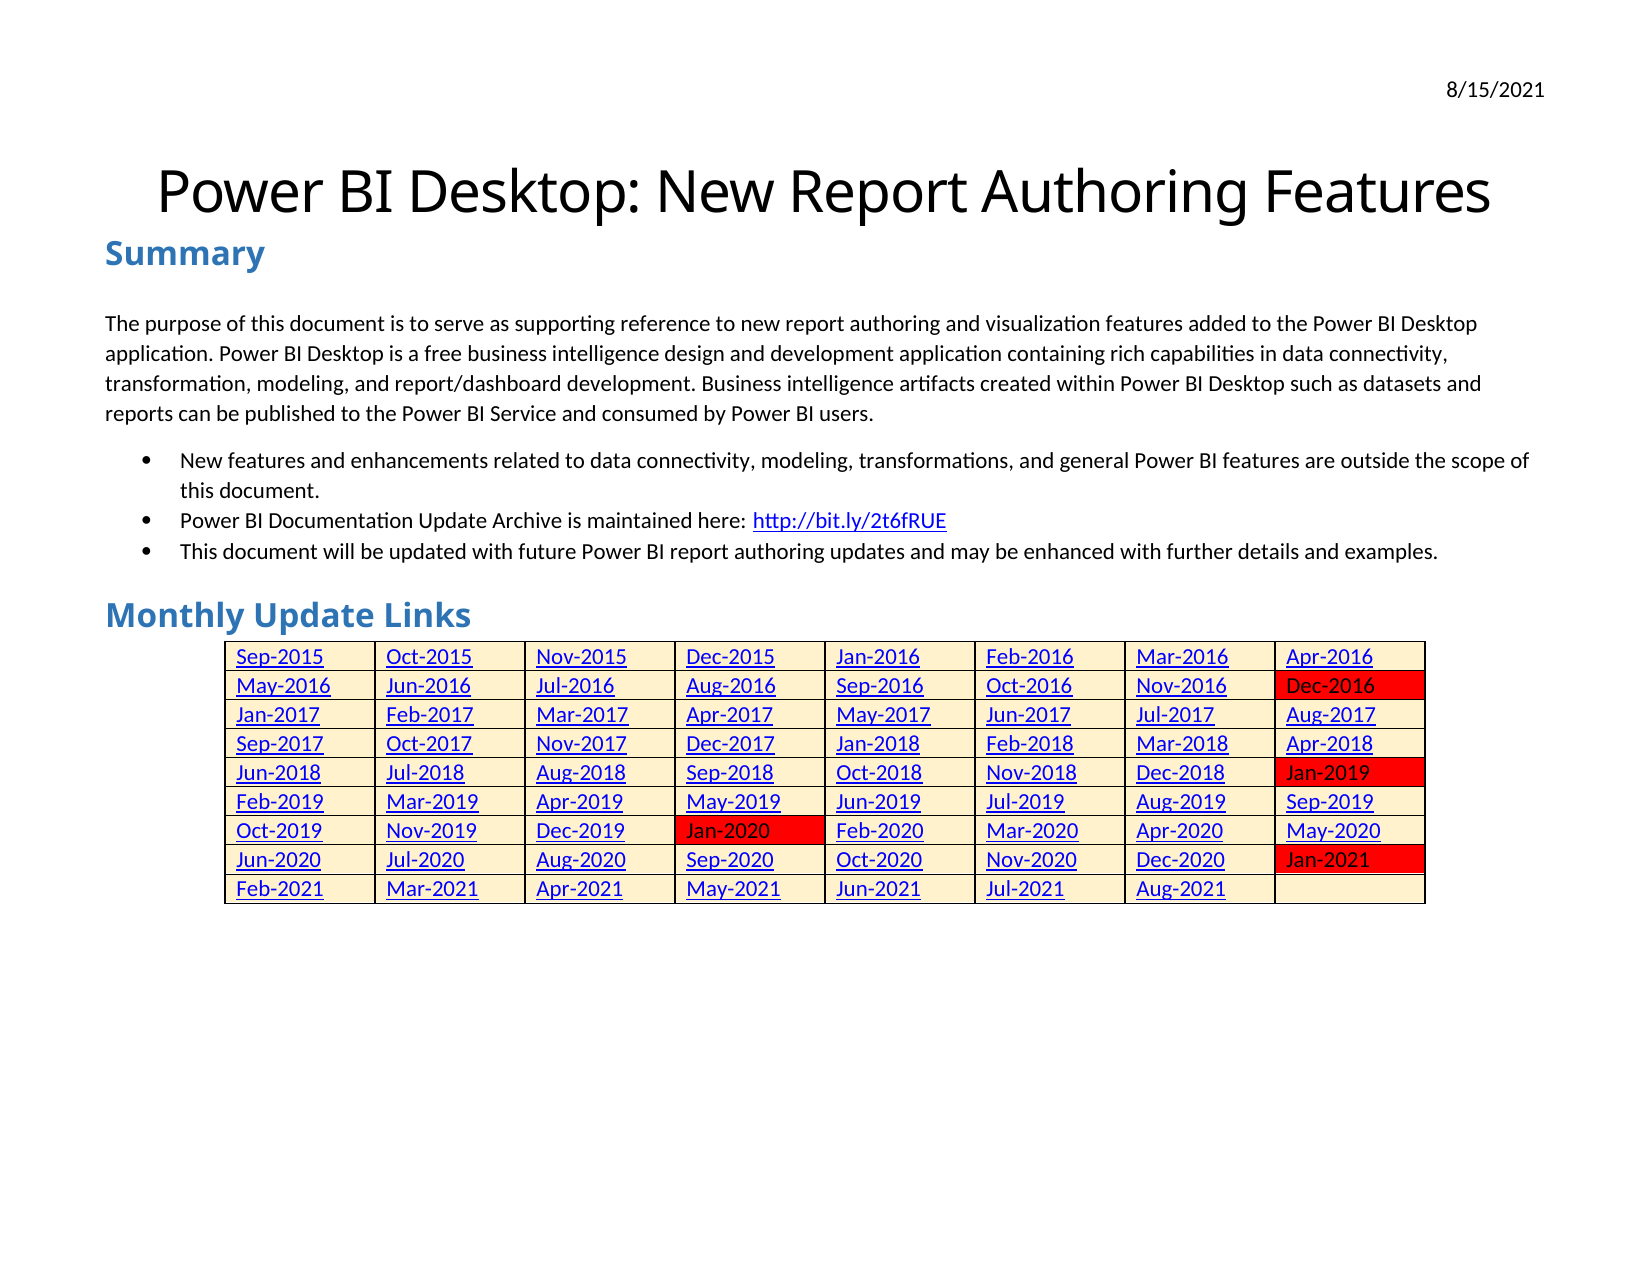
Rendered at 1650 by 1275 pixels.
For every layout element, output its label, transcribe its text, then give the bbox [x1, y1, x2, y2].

table_cell Apr-2017 [676, 700, 824, 728]
table_cell Sep-2019 [1276, 787, 1424, 815]
table_cell Jul-2016 [526, 671, 674, 699]
table_cell May-2021 [676, 875, 824, 902]
table_header Feb-2016 [976, 642, 1124, 670]
subtitle Summary [105, 229, 1545, 275]
table_cell Jun-2017 [976, 700, 1124, 728]
table_cell Sep-2018 [676, 758, 824, 786]
table_cell Mar-2021 [376, 875, 524, 902]
table_cell Dec-2016 [1276, 671, 1424, 699]
table_cell Jan-2021 [1276, 845, 1424, 873]
table_cell May-2019 [676, 787, 824, 815]
table_cell Aug-2017 [1276, 700, 1424, 728]
table_cell Jun-2021 [826, 875, 974, 902]
table_cell Nov-2018 [976, 758, 1124, 786]
table_cell Aug-2016 [676, 671, 824, 699]
text The purpose of this document is to serve as supporting reference to new report authoring and visualization features added to the Power BI Desktop application. Power BI Desktop is a free business intelligence design and development application containing rich capabilities in data connectivity, transformation, modeling, and report/dashboard development. Business intelligence artifacts created within Power BI Desktop such as datasets and reports can be published to the Power BI Service and consumed by Power BI users. [105, 309, 1545, 427]
table_cell Jul-2018 [376, 758, 524, 786]
table_cell Jan-2018 [826, 729, 974, 757]
table_cell Mar-2019 [376, 787, 524, 815]
table_cell Jun-2016 [376, 671, 524, 699]
table_cell Dec-2020 [1126, 845, 1274, 873]
table_cell Apr-2020 [1126, 816, 1274, 844]
table_cell Nov-2017 [526, 729, 674, 757]
table_cell Sep-2016 [826, 671, 974, 699]
table_cell Feb-2017 [376, 700, 524, 728]
table_cell Apr-2018 [1276, 729, 1424, 757]
table_header Apr-2016 [1276, 642, 1424, 670]
table_cell Jun-2020 [226, 845, 374, 873]
list New features and enhancements related to data connectivity, modeling, transformations, and general Power BI features are outside the scope of this document. [142, 446, 1545, 504]
table_cell Sep-2020 [676, 845, 824, 873]
table_header Mar-2016 [1126, 642, 1274, 670]
table_cell May-2016 [226, 671, 374, 699]
table_header Oct-2015 [376, 642, 524, 670]
table_cell Mar-2018 [1126, 729, 1274, 757]
table_cell Oct-2020 [826, 845, 974, 873]
table_header Nov-2015 [526, 642, 674, 670]
list Power BI Documentation Update Archive is maintained here: http://bit.ly/2t6fRUE [142, 507, 1545, 534]
table_cell Mar-2017 [526, 700, 674, 728]
table_cell Oct-2019 [226, 816, 374, 844]
table_cell Jul-2020 [376, 845, 524, 873]
table_cell Oct-2017 [376, 729, 524, 757]
table_cell May-2017 [826, 700, 974, 728]
table_cell Aug-2021 [1126, 875, 1274, 902]
table_cell Aug-2020 [526, 845, 674, 873]
table_cell Mar-2020 [976, 816, 1124, 844]
table_cell Oct-2016 [976, 671, 1124, 699]
table_cell Jul-2019 [976, 787, 1124, 815]
table_cell Apr-2019 [526, 787, 674, 815]
title Power BI Desktop: New Report Authoring Features [105, 150, 1545, 229]
table_cell Jul-2021 [976, 875, 1124, 902]
table_cell Sep-2017 [226, 729, 374, 757]
table_cell Aug-2019 [1126, 787, 1274, 815]
table_header Jan-2016 [826, 642, 974, 670]
table_cell Jan-2017 [226, 700, 374, 728]
table_cell Jun-2019 [826, 787, 974, 815]
table_cell Dec-2018 [1126, 758, 1274, 786]
table_cell Dec-2017 [676, 729, 824, 757]
table_cell Feb-2019 [226, 787, 374, 815]
table_header Sep-2015 [226, 642, 374, 670]
table_cell May-2020 [1276, 816, 1424, 844]
table_cell Jan-2020 [676, 816, 824, 844]
table_cell Jan-2019 [1276, 758, 1424, 786]
table_cell Nov-2016 [1126, 671, 1274, 699]
table_cell [1276, 875, 1424, 902]
table_cell Apr-2021 [526, 875, 674, 902]
table_cell Nov-2019 [376, 816, 524, 844]
table_cell Feb-2021 [226, 875, 374, 902]
table_cell Jul-2017 [1126, 700, 1274, 728]
table_header Dec-2015 [676, 642, 824, 670]
table_cell Feb-2018 [976, 729, 1124, 757]
table_cell Oct-2018 [826, 758, 974, 786]
table_cell Aug-2018 [526, 758, 674, 786]
subtitle Monthly Update Links [105, 592, 1545, 637]
table_cell Nov-2020 [976, 845, 1124, 873]
table_cell Feb-2020 [826, 816, 974, 844]
table_cell Jun-2018 [226, 758, 374, 786]
list This document will be updated with future Power BI report authoring updates and may be enhanced with further details and examples. [142, 537, 1545, 565]
table_cell Dec-2019 [526, 816, 674, 844]
